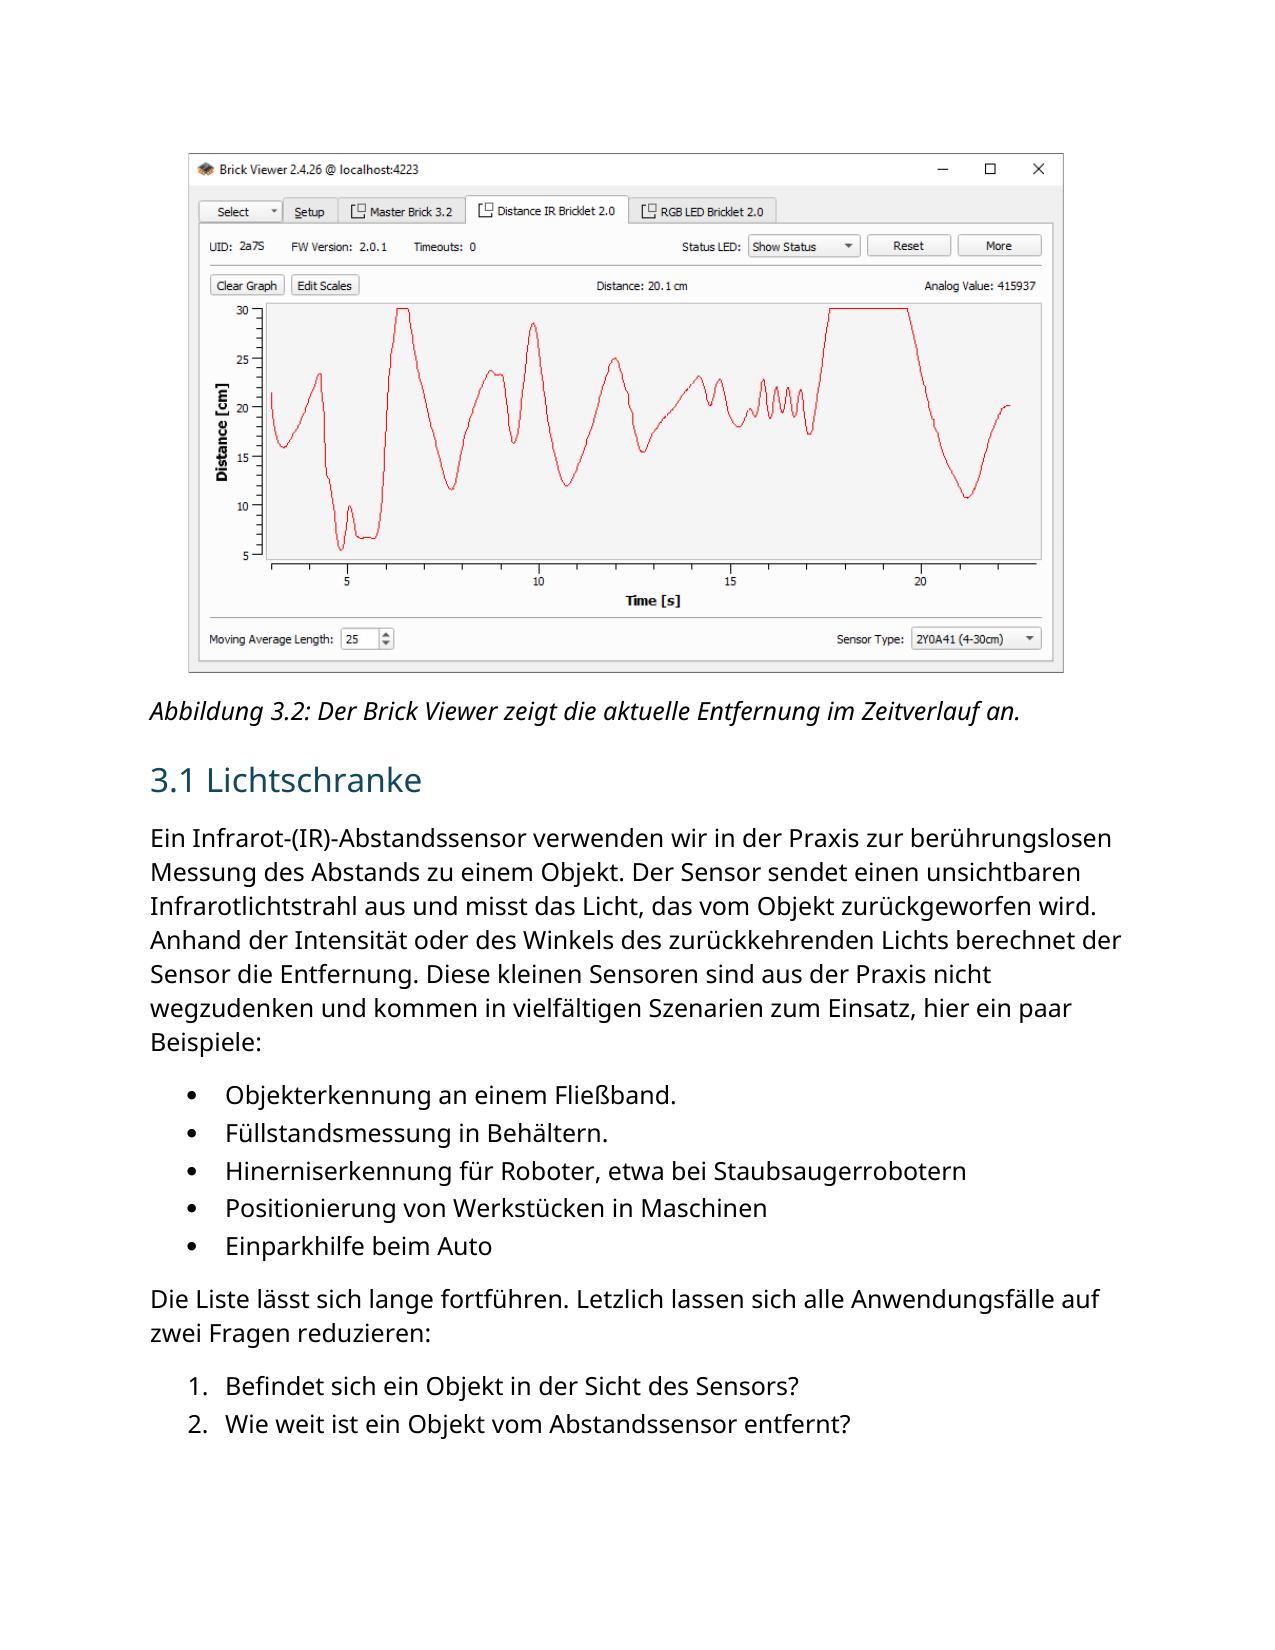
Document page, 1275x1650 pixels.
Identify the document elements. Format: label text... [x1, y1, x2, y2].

list Befindet sich ein Objekt in der Sicht des Sensors? [187, 1369, 1125, 1403]
text Die Liste lässt sich lange fortführen. Letzlich lassen sich alle Anwendungsfälle auf zwei Fragen reduzieren: [150, 1282, 1125, 1350]
list Einparkhilfe beim Auto [187, 1229, 1125, 1263]
list Wie weit ist ein Objekt vom Abstandssensor entfernt? [187, 1406, 1125, 1441]
list Positionierung von Werkstücken in Maschinen [187, 1191, 1125, 1225]
list Hinerniserkennung für Roboter, etwa bei Staubsaugerrobotern [187, 1153, 1125, 1187]
subtitle 3.1 Lichtschranke [150, 756, 1125, 802]
picture [188, 153, 1064, 673]
text Ein Infrarot-(IR)-Abstandssensor verwenden wir in der Praxis zur berührungslosen Messung des Abstands zu einem Objekt. Der Sensor sendet einen unsichtbaren Infrarotlichtstrahl aus und misst das Licht, das vom Objekt zurückgeworfen wird. Anhand der Intensität oder des Winkels des zurückkehrenden Lichts berechnet der Sensor die Entfernung. Diese kleinen Sensoren sind aus der Praxis nicht wegzudenken und kommen in vielfältigen Szenarien zum Einsatz, hier ein paar Beispiele: [150, 821, 1125, 1059]
list Objekterkennung an einem Fließband. [187, 1078, 1125, 1112]
list Füllstandsmessung in Behältern. [187, 1116, 1125, 1149]
table_header Abbildung 3.2: Der Brick Viewer zeigt die aktuelle Entfernung im Zeitverlauf an. [139, 150, 1114, 740]
